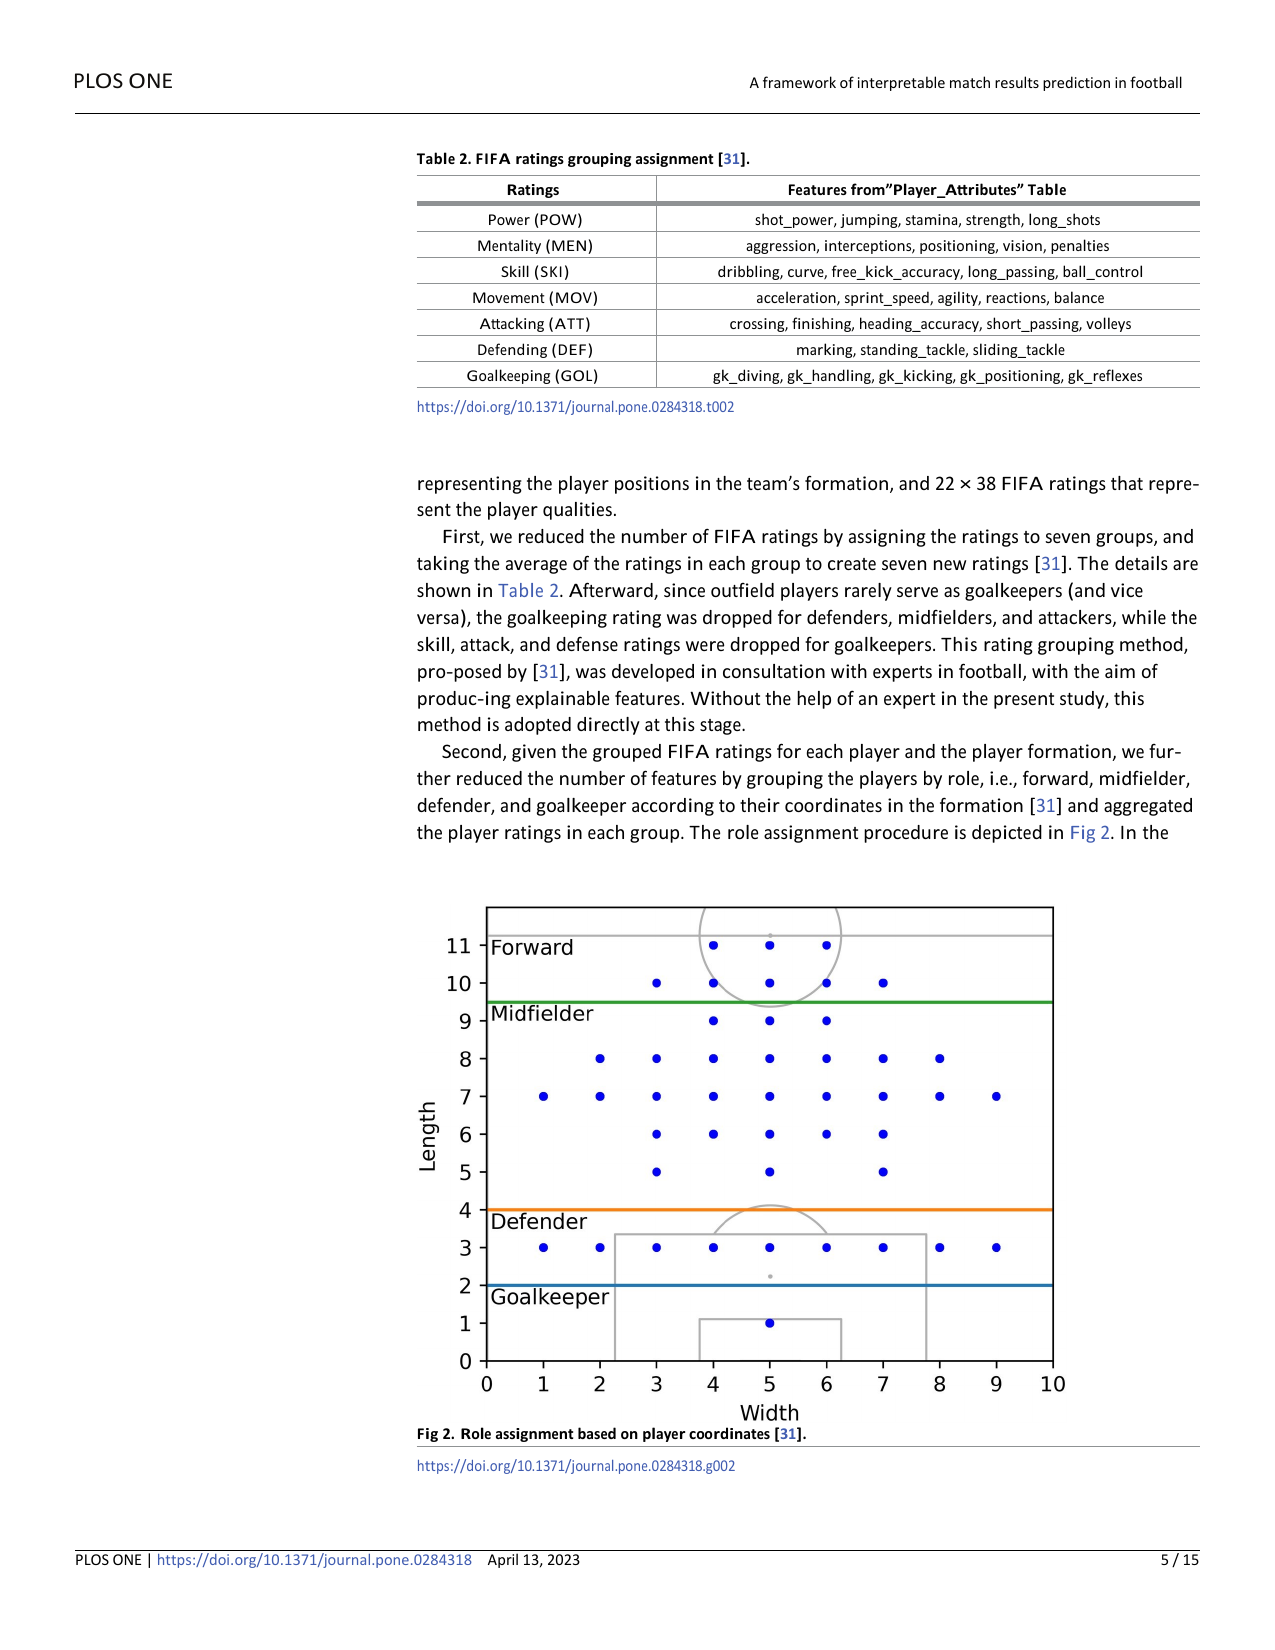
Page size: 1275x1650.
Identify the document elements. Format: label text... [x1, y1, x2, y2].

text Ratings [506, 180, 602, 200]
text Power (POW) Mentality (MEN) Skill (SKI) Movement (MOV) Attacking (ATT) Defending (DEF) [469, 210, 600, 360]
text Second, given the grouped FIFA ratings for each player and the player formation, we fur-ther reduced the number of features by grouping the players by role, i.e., forward, midfielder, defender, and goalkeeper according to their coordinates in the formation [31] and aggregated the player ratings in each group. The role assignment procedure is depicted in Fig 2. In the [417, 739, 1194, 845]
text Table 2. FIFA ratings grouping assignment [31]. [417, 149, 1202, 169]
text Features from”Player_Attributes” Table [788, 180, 1202, 200]
text PLOSONE|https://doi.org/10.1371/journal.pone.0284318 April13,2023 5/15 [73, 1549, 1200, 1569]
text gk_diving, gk_handling, gk_kicking, gk_positioning, gk_reflexes [713, 366, 1202, 386]
text Fig 2. Role assignment based on player coordinates [31]. [417, 1423, 1202, 1444]
text PLOS ONE Aframeworkofinterpretablematchresultspredictioninfootball [73, 66, 1202, 94]
text dribbling, curve, free_kick_accuracy, long_passing, ball_control acceleration, sprint_speed, agility, reactions, balance crossing, finishing, heading_accuracy, short_passing, volleys marking, standing_tackle, sliding_tackle [715, 262, 1146, 360]
text First, we reduced the number of FIFA ratings by assigning the ratings to seven groups, and taking the average of the ratings in each group to create seven new ratings [31]. The details are shown in Table 2. Afterward, since outfield players rarely serve as goalkeepers (and vice versa), the goalkeeping rating was dropped for defenders, midfielders, and attackers, while the skill, attack, and defense ratings were dropped for goalkeepers. This rating grouping method, pro-posed by [31], was developed in consultation with experts in football, with the aim of produc-ing explainable features. Without the help of an expert in the present study, this method is adopted directly at this stage. [417, 524, 1202, 737]
text Goalkeeping (GOL) [466, 366, 602, 386]
text https://doi.org/10.1371/journal.pone.0284318.g002 [417, 1456, 1202, 1476]
text representing the player positions in the team’s formation, and 22 × 38 FIFA ratings that repre-sent the player qualities. [417, 470, 1200, 522]
text shot_power, jumping, stamina, strength, long_shots aggression, interceptions, positioning, vision, penalties [746, 210, 1115, 256]
picture [416, 904, 1067, 1423]
text https://doi.org/10.1371/journal.pone.0284318.t002 [417, 397, 1202, 417]
